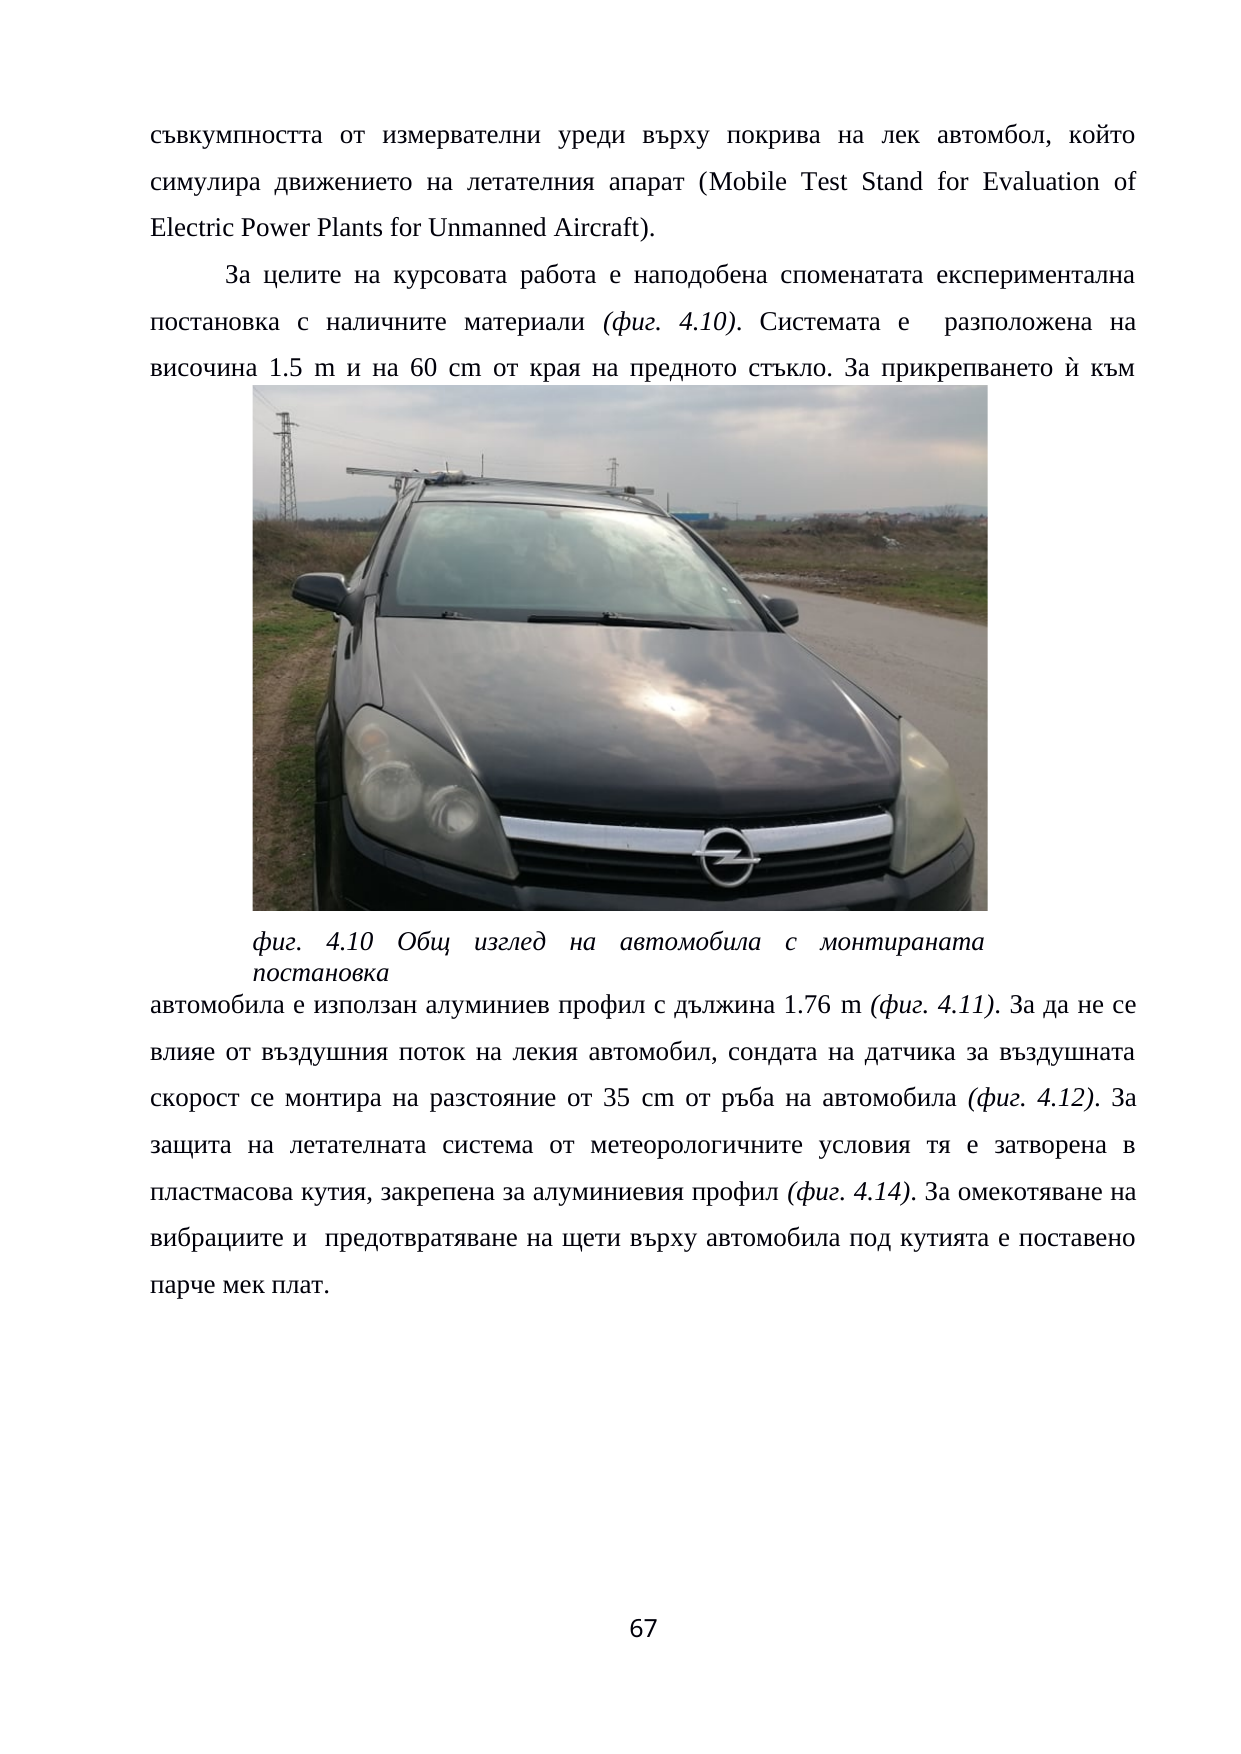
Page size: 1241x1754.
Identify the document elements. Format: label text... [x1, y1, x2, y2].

picture [252, 385, 988, 911]
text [150, 118, 1137, 243]
